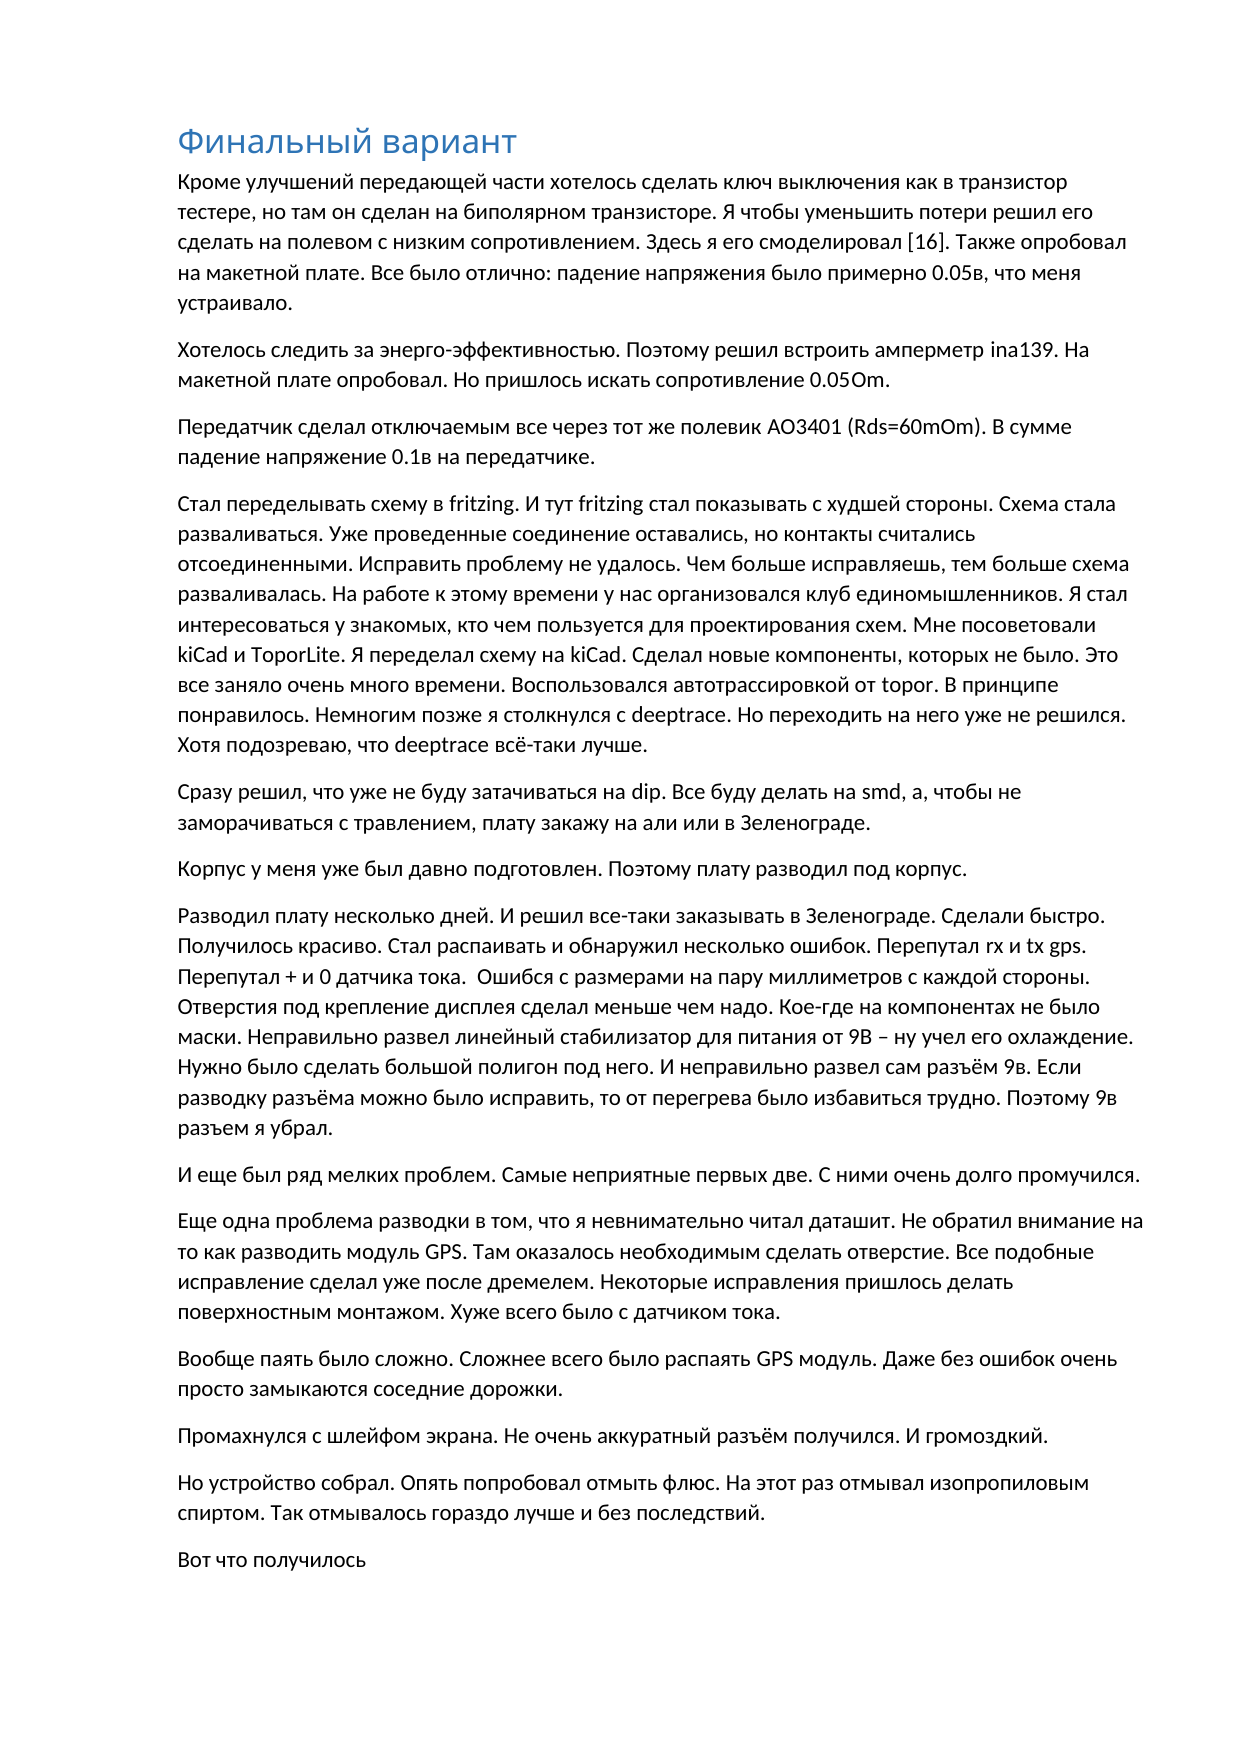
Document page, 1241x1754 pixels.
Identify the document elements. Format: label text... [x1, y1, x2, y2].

text Сразу решил, что уже не буду затачиваться на dip. Все буду делать на smd, а, чтобы не заморачиваться с травлением, плату закажу на али или в Зеленограде. [177, 777, 1152, 836]
text Передатчик сделал отключаемым все через тот же полевик AO3401 (Rds=60mOm). В сумме падение напряжение 0.1в на передатчике. [177, 412, 1152, 470]
text Вот что получилось [177, 1545, 1152, 1573]
text Но устройство собрал. Опять попробовал отмыть флюс. На этот раз отмывал изопропиловым спиртом. Так отмывалось гораздо лучше и без последствий. [177, 1468, 1152, 1526]
text Кроме улучшений передающей части хотелось сделать ключ выключения как в транзистор тестере, но там он сделан на биполярном транзисторе. Я чтобы уменьшить потери решил его сделать на полевом с низким сопротивлением. Здесь я его смоделировал [16]. Также опробовал на макетной плате. Все было отлично: падение напряжения было примерно 0.05в, что меня устраивало. [177, 167, 1152, 316]
text Разводил плату несколько дней. И решил все-таки заказывать в Зеленограде. Сделали быстро. Получилось красиво. Стал распаивать и обнаружил несколько ошибок. Перепутал rx и tx gps. Перепутал + и 0 датчика тока. Ошибся с размерами на пару миллиметров с каждой стороны. Отверстия под крепление дисплея сделал меньше чем надо. Кое-где на компонентах не было маски. Неправильно развел линейный стабилизатор для питания от 9В – ну учел его охлаждение. Нужно было сделать большой полигон под него. И неправильно развел сам разъём 9в. Если разводку разъёма можно было исправить, то от перегрева было избавиться трудно. Поэтому 9в разъем я убрал. [177, 901, 1152, 1141]
subtitle Финальный вариант [177, 118, 1152, 163]
text Вообще паять было сложно. Сложнее всего было распаять GPS модуль. Даже без ошибок очень просто замыкаются соседние дорожки. [177, 1344, 1152, 1402]
text И еще был ряд мелких проблем. Самые неприятные первых две. С ними очень долго промучился. [177, 1160, 1152, 1188]
text Стал переделывать схему в fritzing. И тут fritzing стал показывать с худшей стороны. Схема стала разваливаться. Уже проведенные соединение оставались, но контакты считались отсоединенными. Исправить проблему не удалось. Чем больше исправляешь, тем больше схема разваливалась. На работе к этому времени у нас организовался клуб единомышленников. Я стал интересоваться у знакомых, кто чем пользуется для проектирования схем. Мне посоветовали kiCad и ToporLite. Я переделал схему на kiCad. Сделал новые компоненты, которых не было. Это все заняло очень много времени. Воспользовался автотрассировкой от topor. В принципе понравилось. Немногим позже я столкнулся с deeptrace. Но переходить на него уже не решился. Хотя подозреваю, что deeptrace всё-таки лучше. [177, 489, 1152, 759]
text Корпус у меня уже был давно подготовлен. Поэтому плату разводил под корпус. [177, 854, 1152, 883]
text Промахнулся с шлейфом экрана. Не очень аккуратный разъём получился. И громоздкий. [177, 1421, 1152, 1449]
text Хотелось следить за энерго-эффективностью. Поэтому решил встроить амперметр ina139. На макетной плате опробовал. Но пришлось искать сопротивление 0.05Om. [177, 335, 1152, 393]
text Еще одна проблема разводки в том, что я невнимательно читал даташит. Не обратил внимание на то как разводить модуль GPS. Там оказалось необходимым сделать отверстие. Все подобные исправление сделал уже после дремелем. Некоторые исправления пришлось делать поверхностным монтажом. Хуже всего было с датчиком тока. [177, 1207, 1152, 1325]
